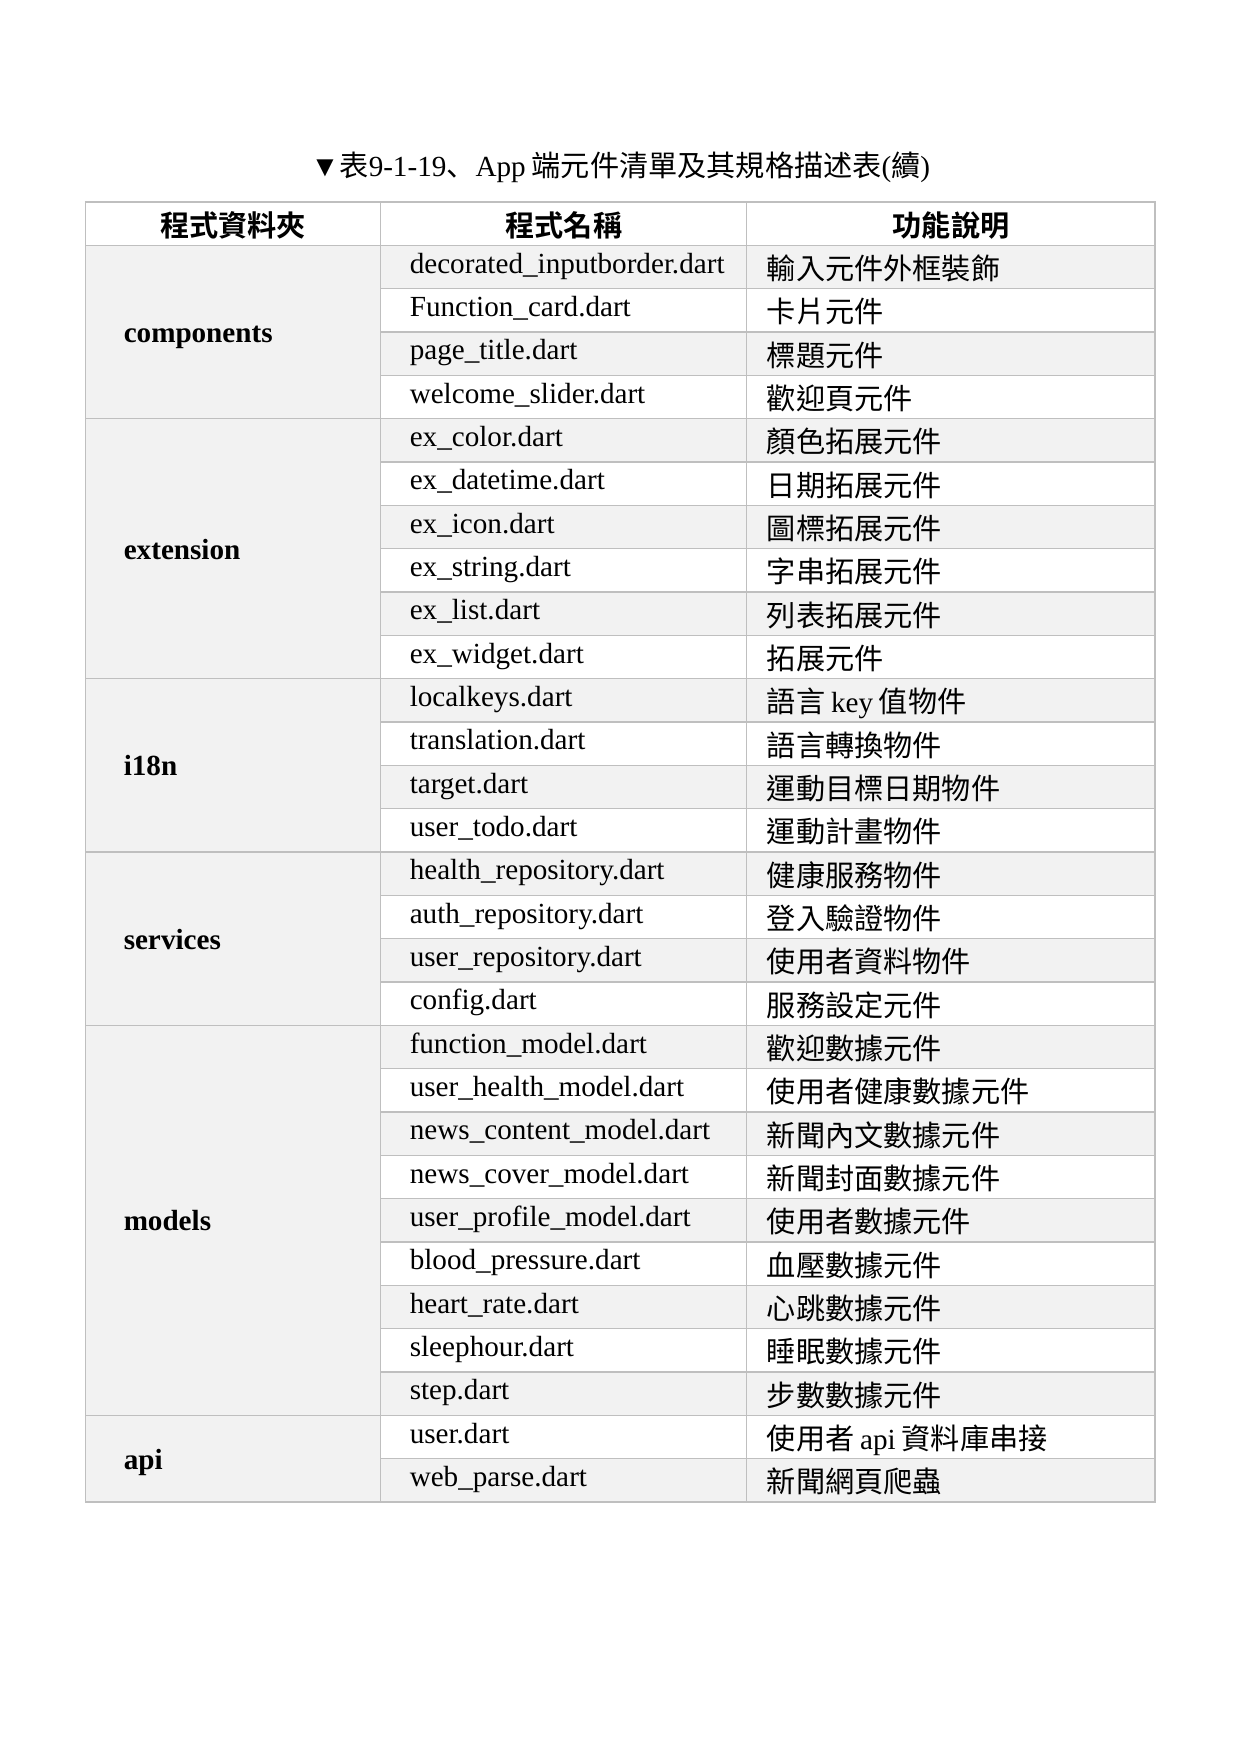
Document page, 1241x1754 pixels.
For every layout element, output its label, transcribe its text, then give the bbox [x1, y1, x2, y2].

table_cell 步數數據元件 [747, 1373, 1154, 1415]
table_header 程式資料夾 [86, 203, 380, 245]
table_cell ex_icon.dart [381, 506, 746, 548]
table_cell ex_datetime.dart [381, 463, 746, 505]
table_cell 標題元件 [747, 333, 1154, 375]
table_cell 運動計畫物件 [747, 809, 1154, 851]
table_cell translation.dart [381, 723, 746, 765]
table_cell 登入驗證物件 [747, 896, 1154, 938]
table_cell components [86, 246, 380, 418]
table_cell 健康服務物件 [747, 853, 1154, 895]
table_cell step.dart [381, 1373, 746, 1415]
table_cell 語言key值物件 [747, 679, 1154, 721]
table_cell 運動目標日期物件 [747, 766, 1154, 808]
table_cell user.dart [381, 1416, 746, 1458]
table_cell news_cover_model.dart [381, 1156, 746, 1198]
table_cell 新聞網頁爬蟲 [747, 1459, 1154, 1501]
table_header 功能說明 [747, 203, 1154, 245]
table_cell user_repository.dart [381, 939, 746, 981]
table_cell localkeys.dart [381, 679, 746, 721]
table_cell config.dart [381, 983, 746, 1025]
table_cell news_content_model.dart [381, 1113, 746, 1155]
table_cell ex_string.dart [381, 549, 746, 591]
table_cell ex_widget.dart [381, 636, 746, 678]
table_cell ex_color.dart [381, 419, 746, 461]
table_cell 卡片元件 [747, 289, 1154, 331]
table_cell 語言轉換物件 [747, 723, 1154, 765]
table_cell 使用者健康數據元件 [747, 1069, 1154, 1111]
table_cell 顏色拓展元件 [747, 419, 1154, 461]
table_cell i18n [86, 679, 380, 851]
table_cell 使用者api資料庫串接 [747, 1416, 1154, 1458]
table_cell 日期拓展元件 [747, 463, 1154, 505]
table_cell 列表拓展元件 [747, 593, 1154, 635]
table_cell 新聞內文數據元件 [747, 1113, 1154, 1155]
table_cell 歡迎頁元件 [747, 376, 1154, 418]
table_cell 字串拓展元件 [747, 549, 1154, 591]
table_cell health_repository.dart [381, 853, 746, 895]
table_cell user_todo.dart [381, 809, 746, 851]
table_cell heart_rate.dart [381, 1286, 746, 1328]
table_cell function_model.dart [381, 1026, 746, 1068]
table_cell 歡迎數據元件 [747, 1026, 1154, 1068]
table_cell 拓展元件 [747, 636, 1154, 678]
table_cell web_parse.dart [381, 1459, 746, 1501]
table_cell user_health_model.dart [381, 1069, 746, 1111]
table_cell 圖標拓展元件 [747, 506, 1154, 548]
table_cell user_profile_model.dart [381, 1199, 746, 1241]
table_cell 心跳數據元件 [747, 1286, 1154, 1328]
table_cell extension [86, 419, 380, 678]
table_header 程式名稱 [381, 203, 746, 245]
table_cell auth_repository.dart [381, 896, 746, 938]
table_cell 睡眠數據元件 [747, 1329, 1154, 1371]
table_cell target.dart [381, 766, 746, 808]
table_cell 血壓數據元件 [747, 1243, 1154, 1285]
table_cell Function_card.dart [381, 289, 746, 331]
table_cell models [86, 1026, 380, 1415]
table_cell 服務設定元件 [747, 983, 1154, 1025]
table_cell decorated_inputborder.dart [381, 246, 746, 288]
table_cell 新聞封面數據元件 [747, 1156, 1154, 1198]
table_cell 輸入元件外框裝飾 [747, 246, 1154, 288]
table_cell welcome_slider.dart [381, 376, 746, 418]
table_cell blood_pressure.dart [381, 1243, 746, 1285]
table_cell ex_list.dart [381, 593, 746, 635]
table_cell 使用者數據元件 [747, 1199, 1154, 1241]
table_cell sleephour.dart [381, 1329, 746, 1371]
table_cell services [86, 853, 380, 1025]
table_cell page_title.dart [381, 333, 746, 375]
table_cell 使用者資料物件 [747, 939, 1154, 981]
table_cell api [86, 1416, 380, 1501]
